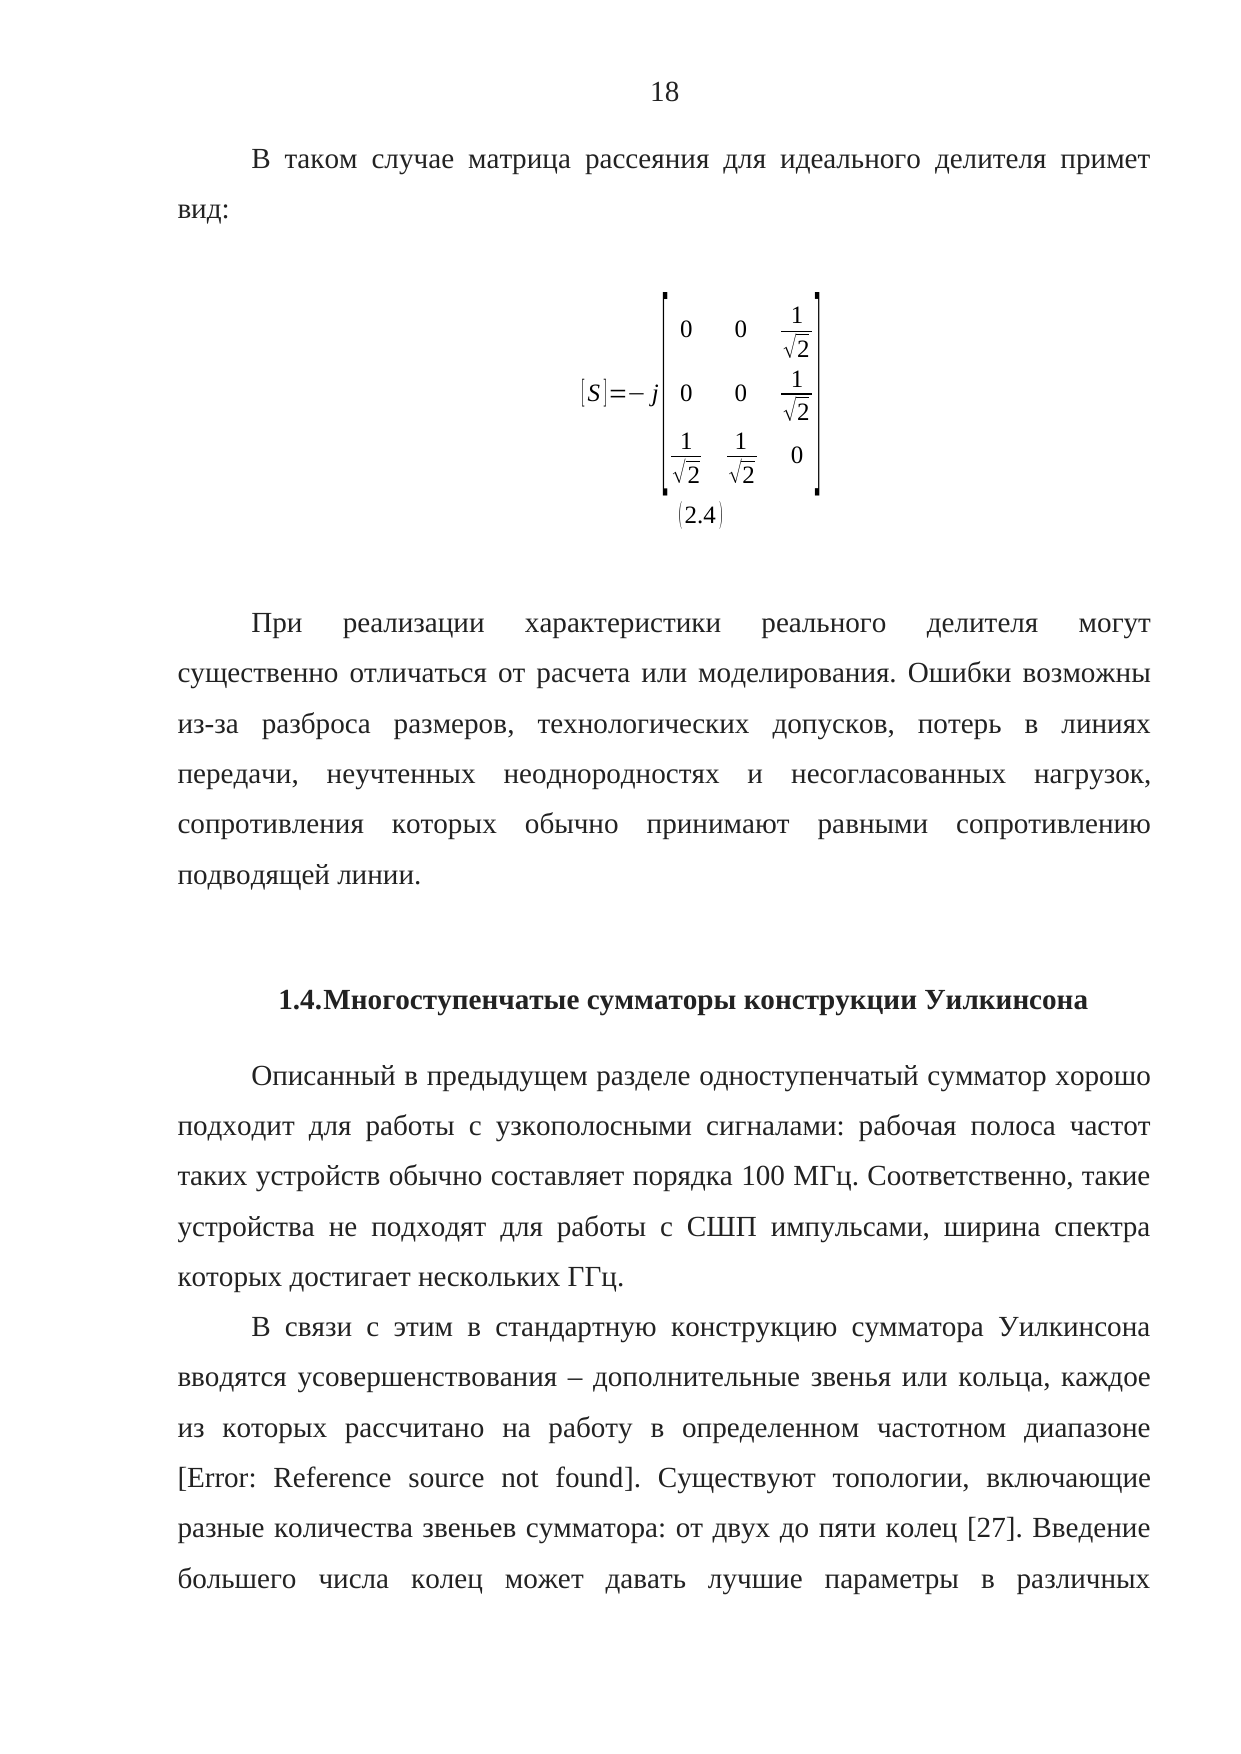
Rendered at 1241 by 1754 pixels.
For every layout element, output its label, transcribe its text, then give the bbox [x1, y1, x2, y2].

text При реализации характеристики реального делителя могут существенно отличаться от расчета или моделирования. Ошибки возможны из-за разброса размеров, технологических допусков, потерь в линиях передачи, неучтенных неоднородностях и несогласованных нагрузок, сопротивления которых обычно принимают равными сопротивлению подводящей линии. [177, 605, 1152, 890]
text В таком случае матрица рассеяния для идеального делителя примет вид: [177, 141, 1152, 225]
subtitle Многоступенчатые сумматоры конструкции Уилкинсона [215, 982, 1152, 1016]
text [177, 1309, 1152, 1594]
text Описанный в предыдущем разделе одноступенчатый сумматор хорошо подходит для работы с узкополосными сигналами: рабочая полоса частот таких устройств обычно составляет порядка 100 МГц. Соответственно, такие устройства не подходят для работы с СШП импульсами, ширина спектра которых достигает нескольких ГГц. [177, 1058, 1152, 1292]
